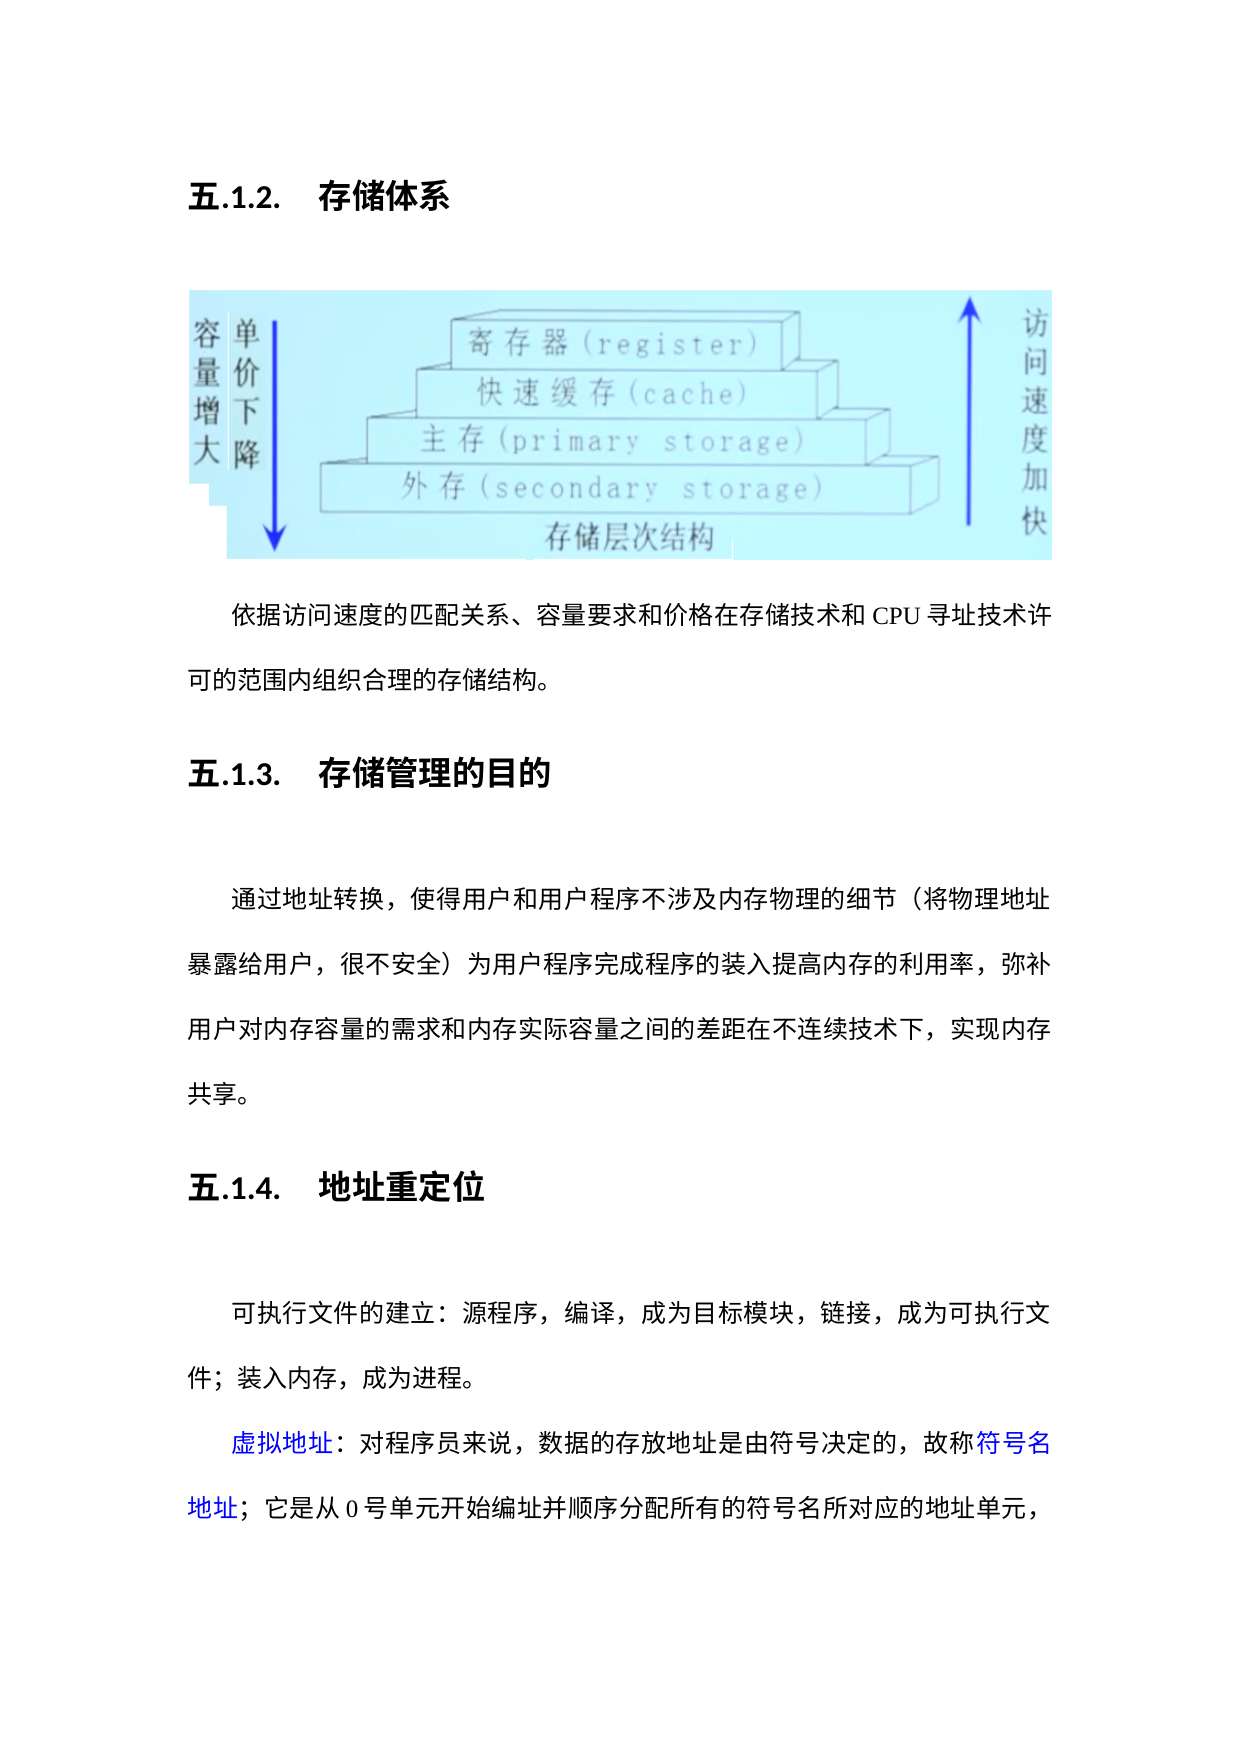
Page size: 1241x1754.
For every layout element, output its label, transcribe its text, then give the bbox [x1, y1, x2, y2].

text 通过地址转换，使得用户和用户程序不涉及内存物理的细节（将物理地址暴露给用户，很不安全）为用户程序完成程序的装入提高内存的利用率，弥补用户对内存容量的需求和内存实际容量之间的差距在不连续技术下，实现内存共享。 [187, 865, 1053, 1125]
text 可执行文件的建立：源程序，编译，成为目标模块，链接，成为可执行文件；装入内存，成为进程。 [187, 1279, 1053, 1409]
subtitle 存储体系 [187, 162, 1053, 227]
subtitle 地址重定位 [187, 1152, 1053, 1217]
picture [187, 288, 1052, 560]
subtitle 存储管理的目的 [187, 738, 1053, 803]
text 依据访问速度的匹配关系、容量要求和价格在存储技术和CPU寻址技术许可的范围内组织合理的存储结构。 [187, 581, 1053, 711]
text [187, 1409, 1053, 1539]
